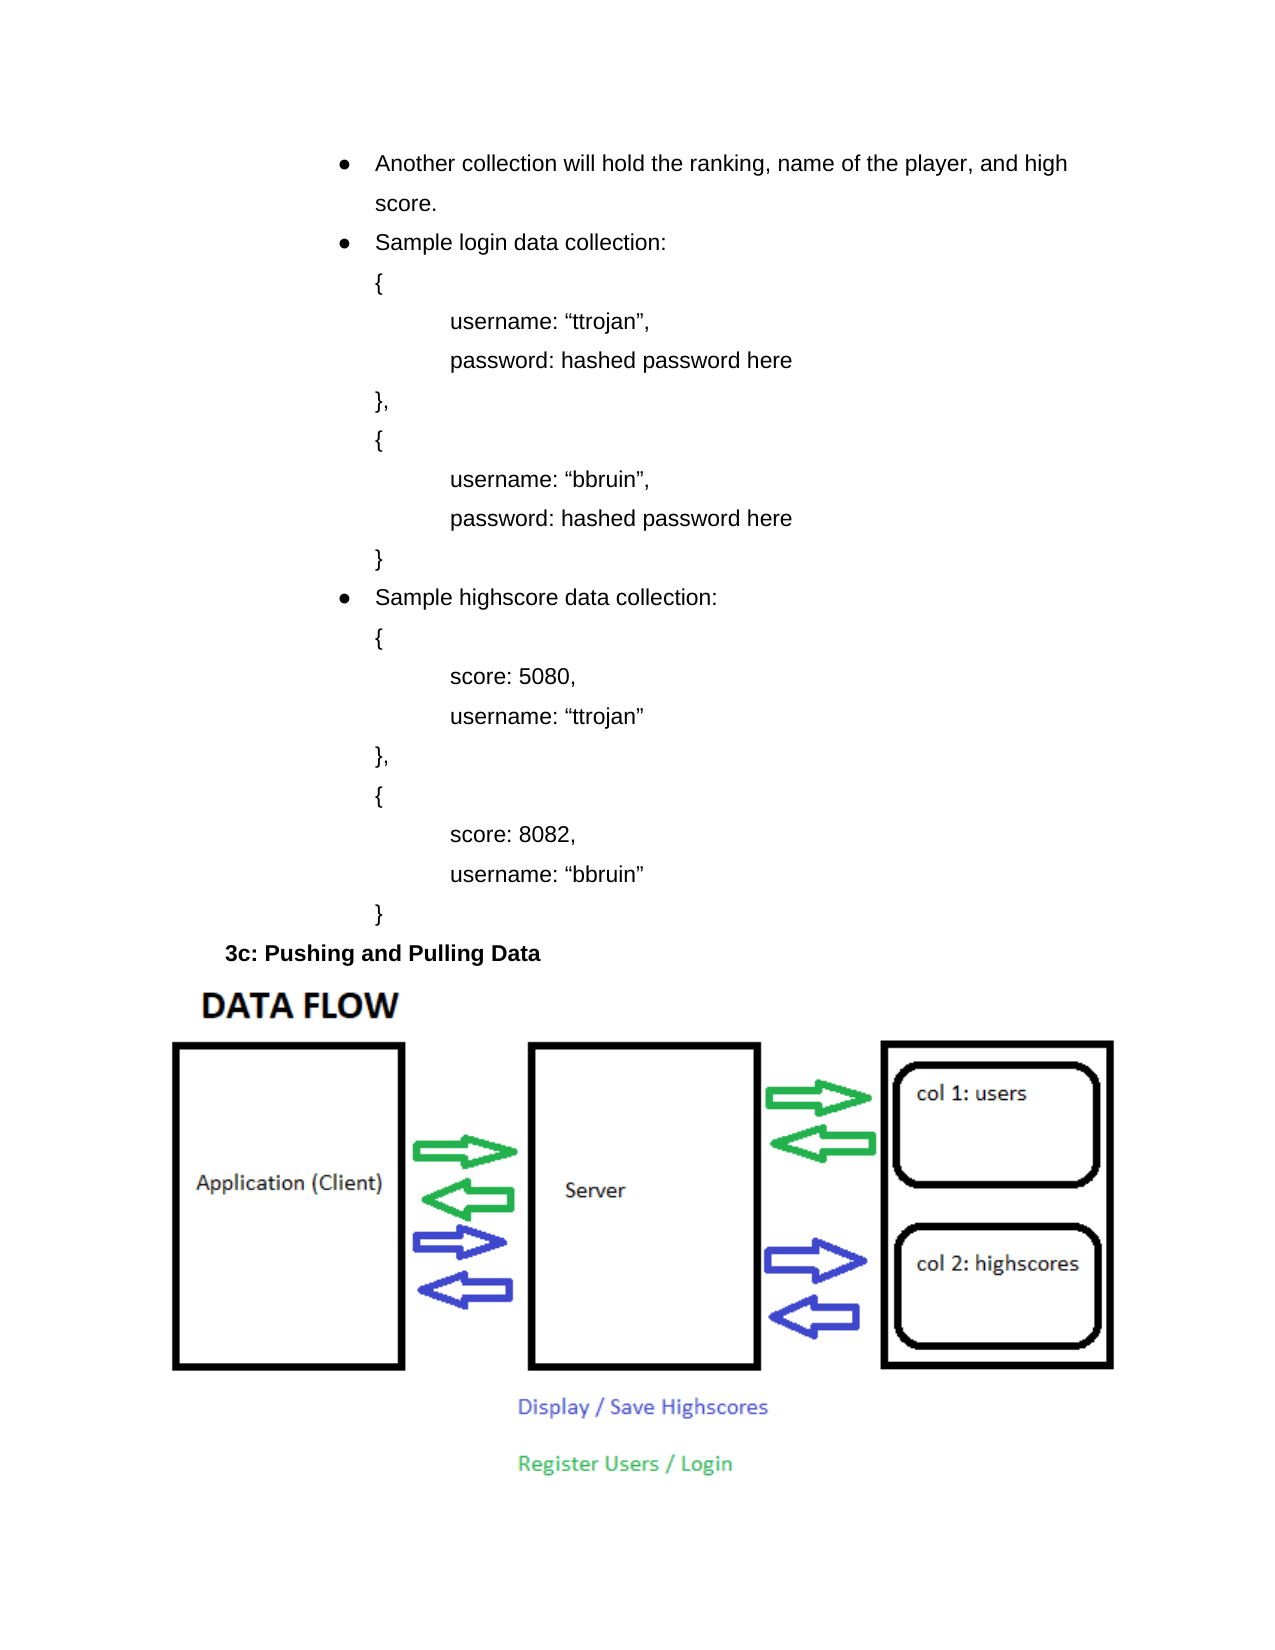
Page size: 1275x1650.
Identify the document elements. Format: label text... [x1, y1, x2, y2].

list Another collection will hold the ranking, name of the player, and high score. [337, 150, 1125, 216]
picture [150, 979, 1125, 1495]
list Sample login data collection: { username: “ttrojan”, password: hashed password here }, { username: “bbruin”, password: hashed password here } [337, 229, 1125, 571]
list Sample highscore data collection: { score: 5080, username: “ttrojan” }, { score: 8082, username: “bbruin” } [337, 584, 1125, 926]
text 3c: Pushing and Pulling Data [150, 939, 1125, 966]
